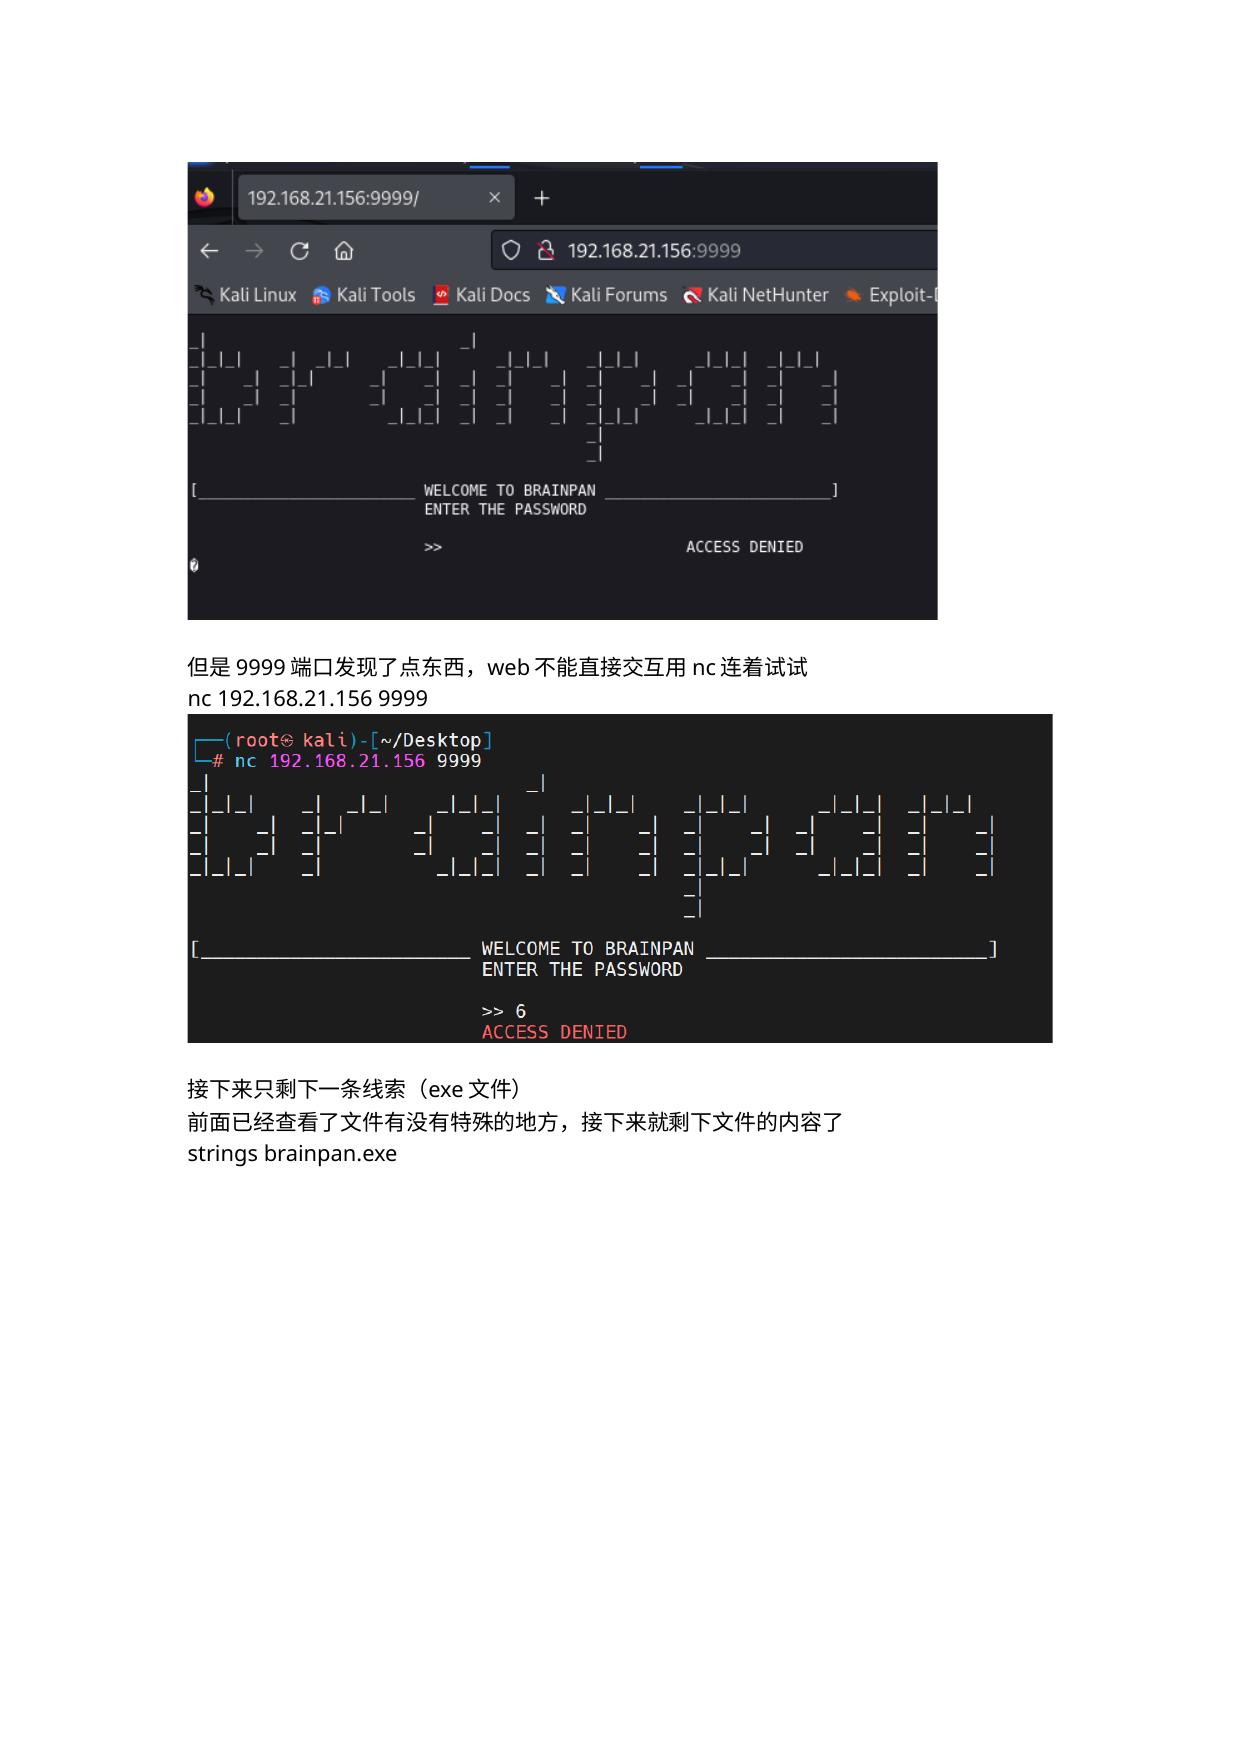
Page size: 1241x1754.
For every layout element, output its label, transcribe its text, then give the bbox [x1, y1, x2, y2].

text 但是9999端口发现了点东西，web不能直接交互用nc连着试试 [187, 649, 1053, 682]
text nc 192.168.21.156 9999 [187, 682, 1053, 714]
text 前面已经查看了文件有没有特殊的地方，接下来就剩下文件的内容了 [187, 1104, 1053, 1137]
text strings brainpan.exe [187, 1137, 1053, 1169]
text 接下来只剩下一条线索（exe文件） [187, 1072, 1053, 1104]
picture [187, 162, 938, 620]
picture [187, 714, 1053, 1043]
